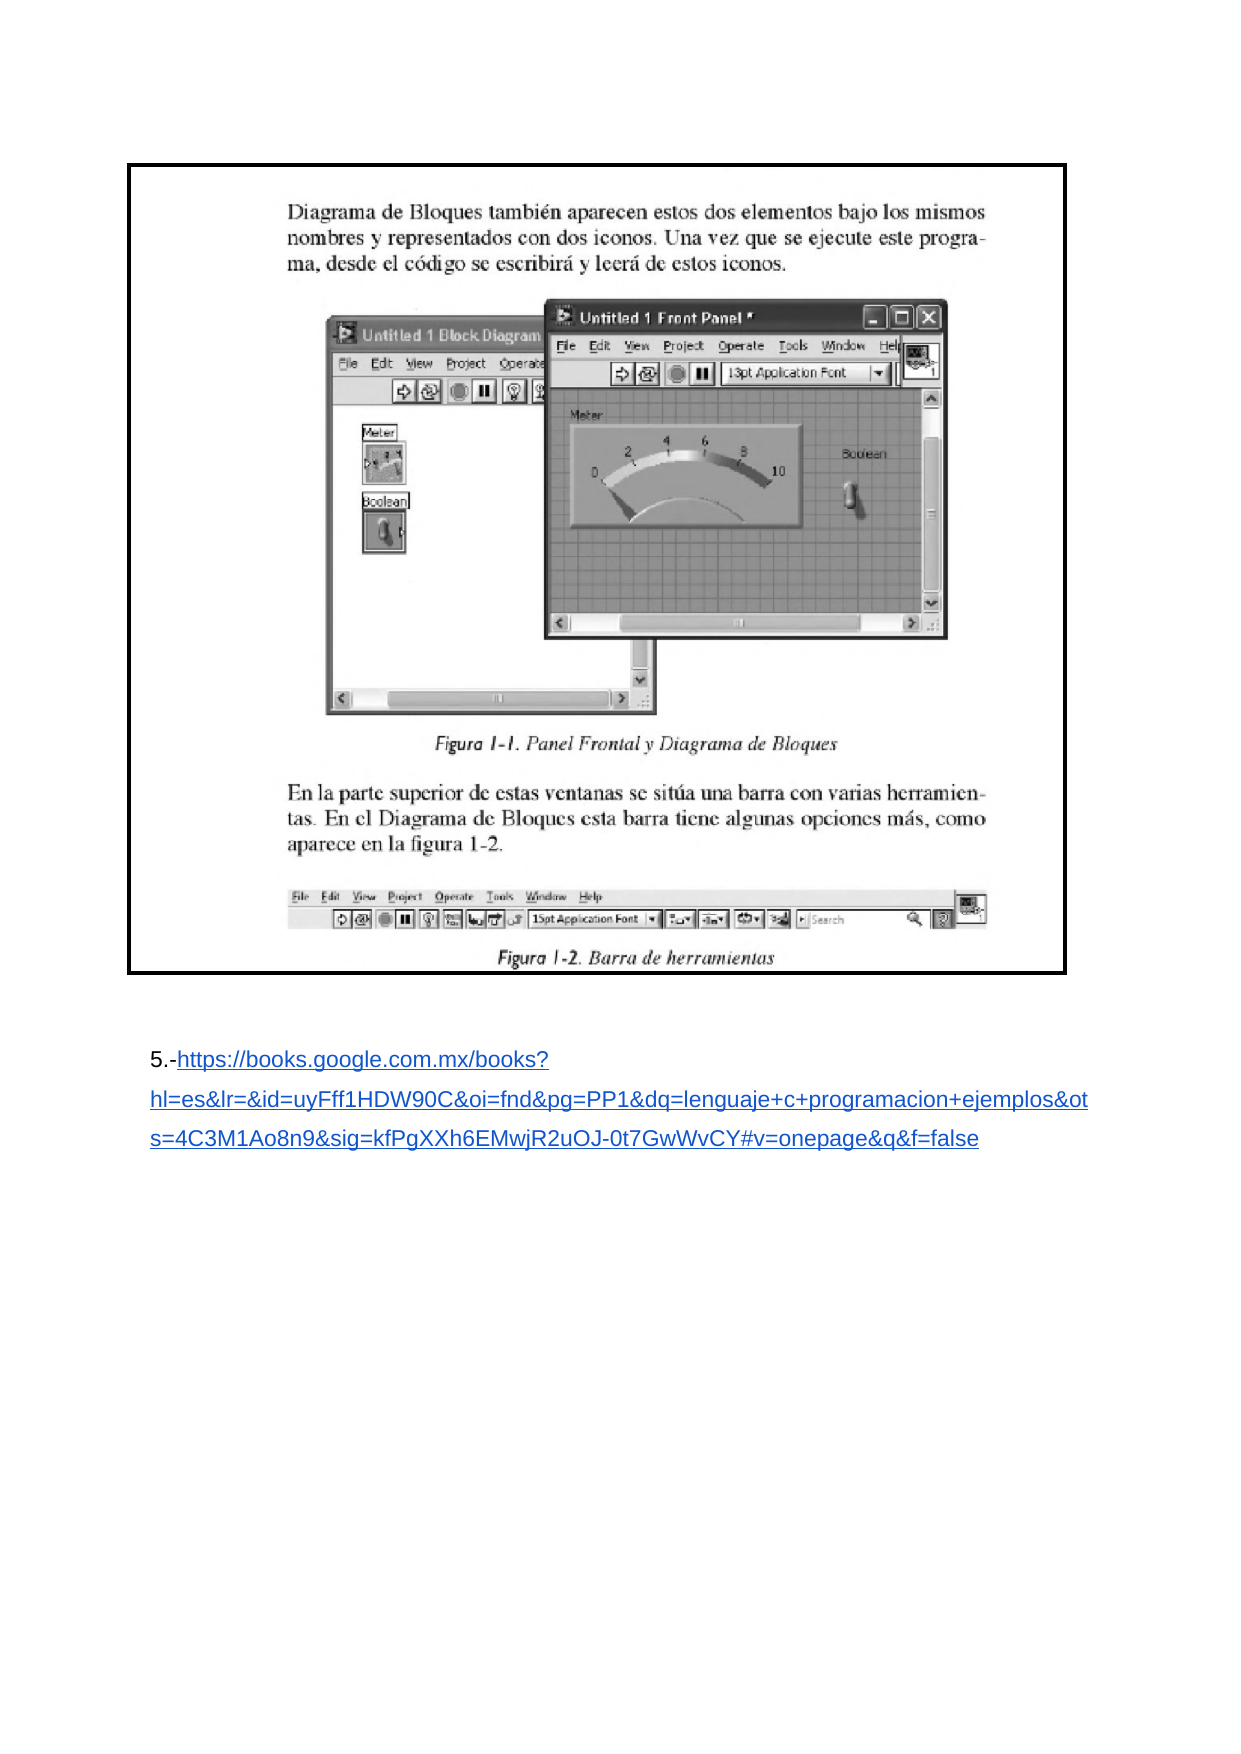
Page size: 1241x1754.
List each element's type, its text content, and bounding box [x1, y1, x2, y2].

text 5.-https://books.google.com.mx/books?hl=es&lr=&id=uyFff1HDW90C&oi=fnd&pg=PP1&dq=lenguaje+c+programacion+ejemplos&ots=4C3M1Ao8n9&sig=kfPgXXh6EMwjR2uOJ-0t7GwWvCY#v=onepage&q&f=false [150, 1046, 1090, 1152]
picture [131, 167, 1063, 971]
